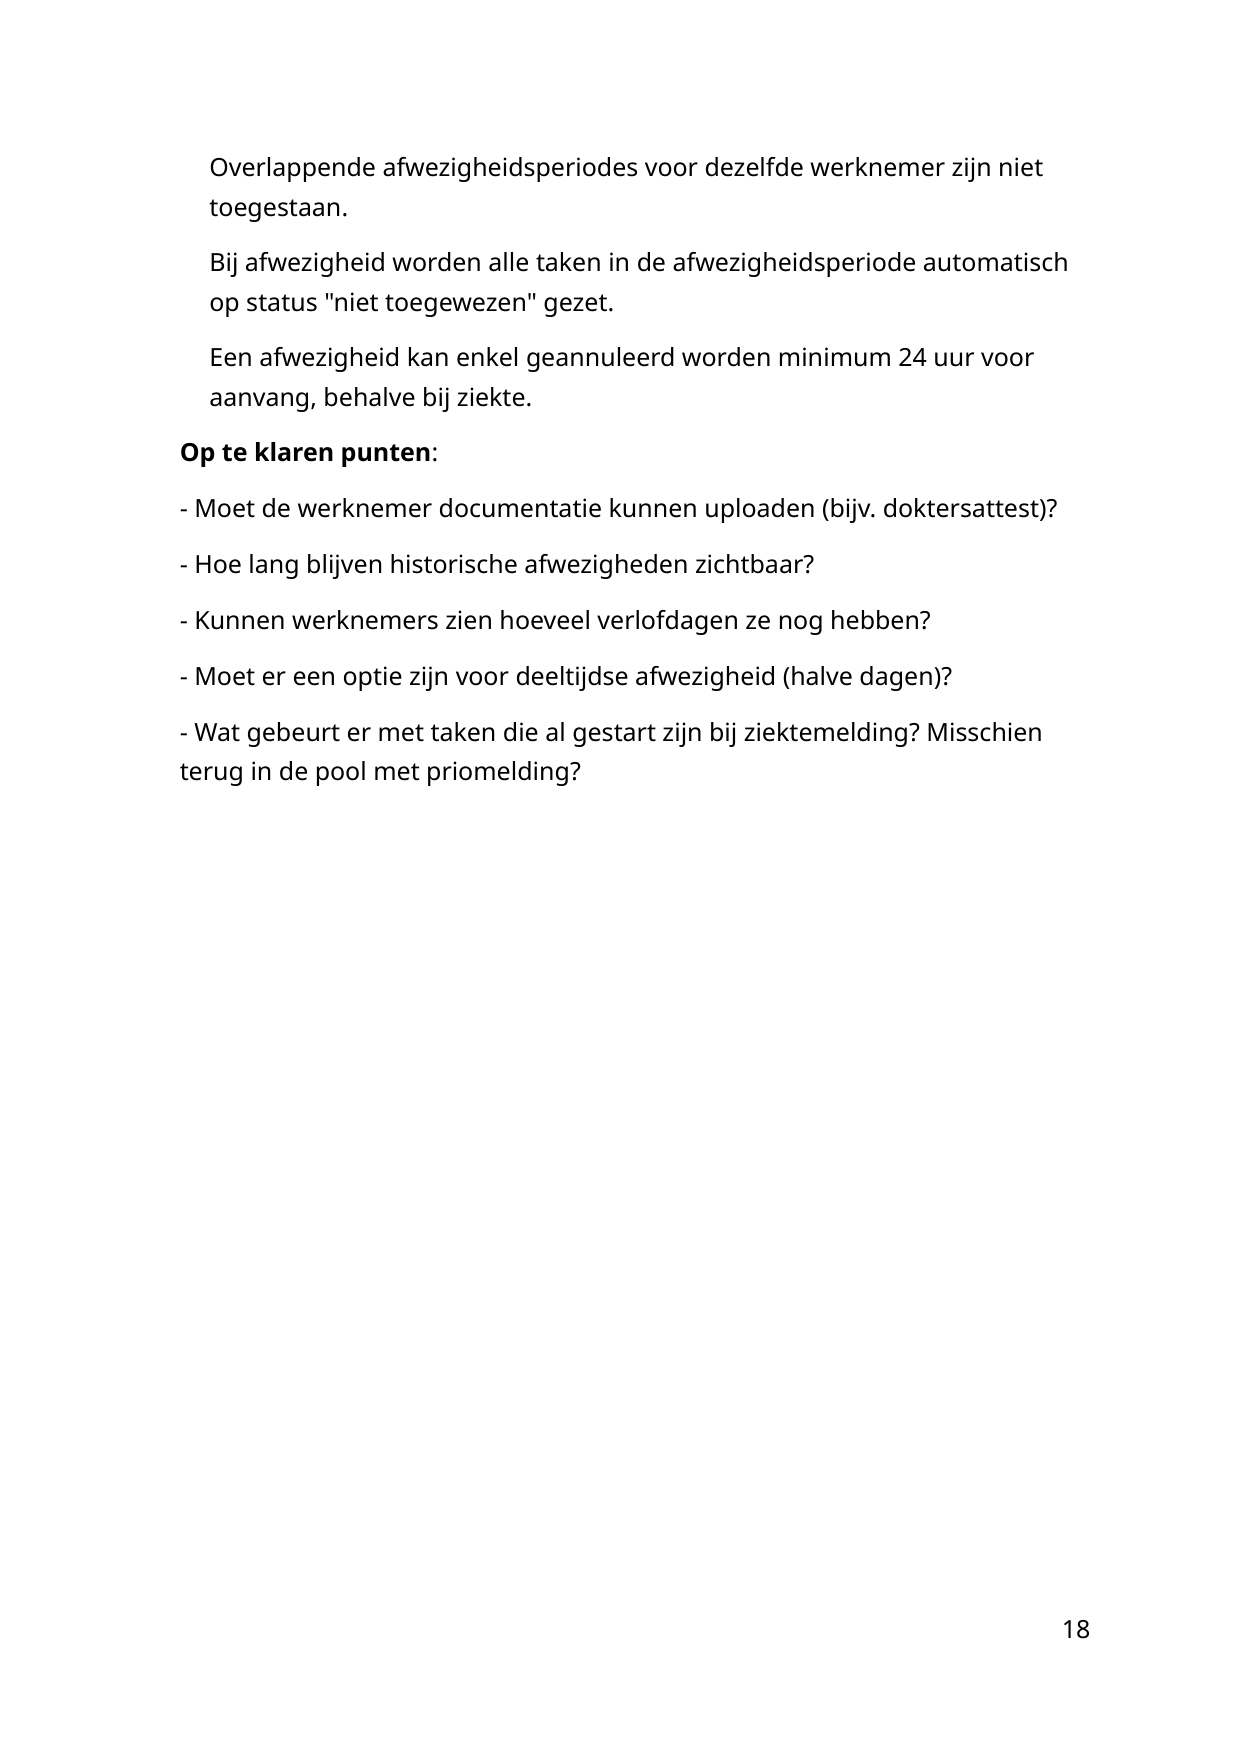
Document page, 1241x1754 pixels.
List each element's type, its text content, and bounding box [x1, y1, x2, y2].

text Overlappende afwezigheidsperiodes voor dezelfde werknemer zijn niet toegestaan. [209, 150, 1090, 223]
text - Wat gebeurt er met taken die al gestart zijn bij ziektemelding? Misschien terug in de pool met priomelding? [179, 714, 1090, 787]
text Bij afwezigheid worden alle taken in de afwezigheidsperiode automatisch op status "niet toegewezen" gezet. [209, 245, 1090, 318]
text Op te klaren punten: [179, 435, 1090, 469]
text - Moet de werknemer documentatie kunnen uploaden (bijv. doktersattest)? [179, 491, 1090, 525]
text - Kunnen werknemers zien hoeveel verlofdagen ze nog hebben? [179, 602, 1090, 637]
text - Moet er een optie zijn voor deeltijdse afwezigheid (halve dagen)? [179, 658, 1090, 692]
text - Hoe lang blijven historische afwezigheden zichtbaar? [179, 547, 1090, 581]
text Een afwezigheid kan enkel geannuleerd worden minimum 24 uur voor aanvang, behalve bij ziekte. [209, 340, 1090, 413]
